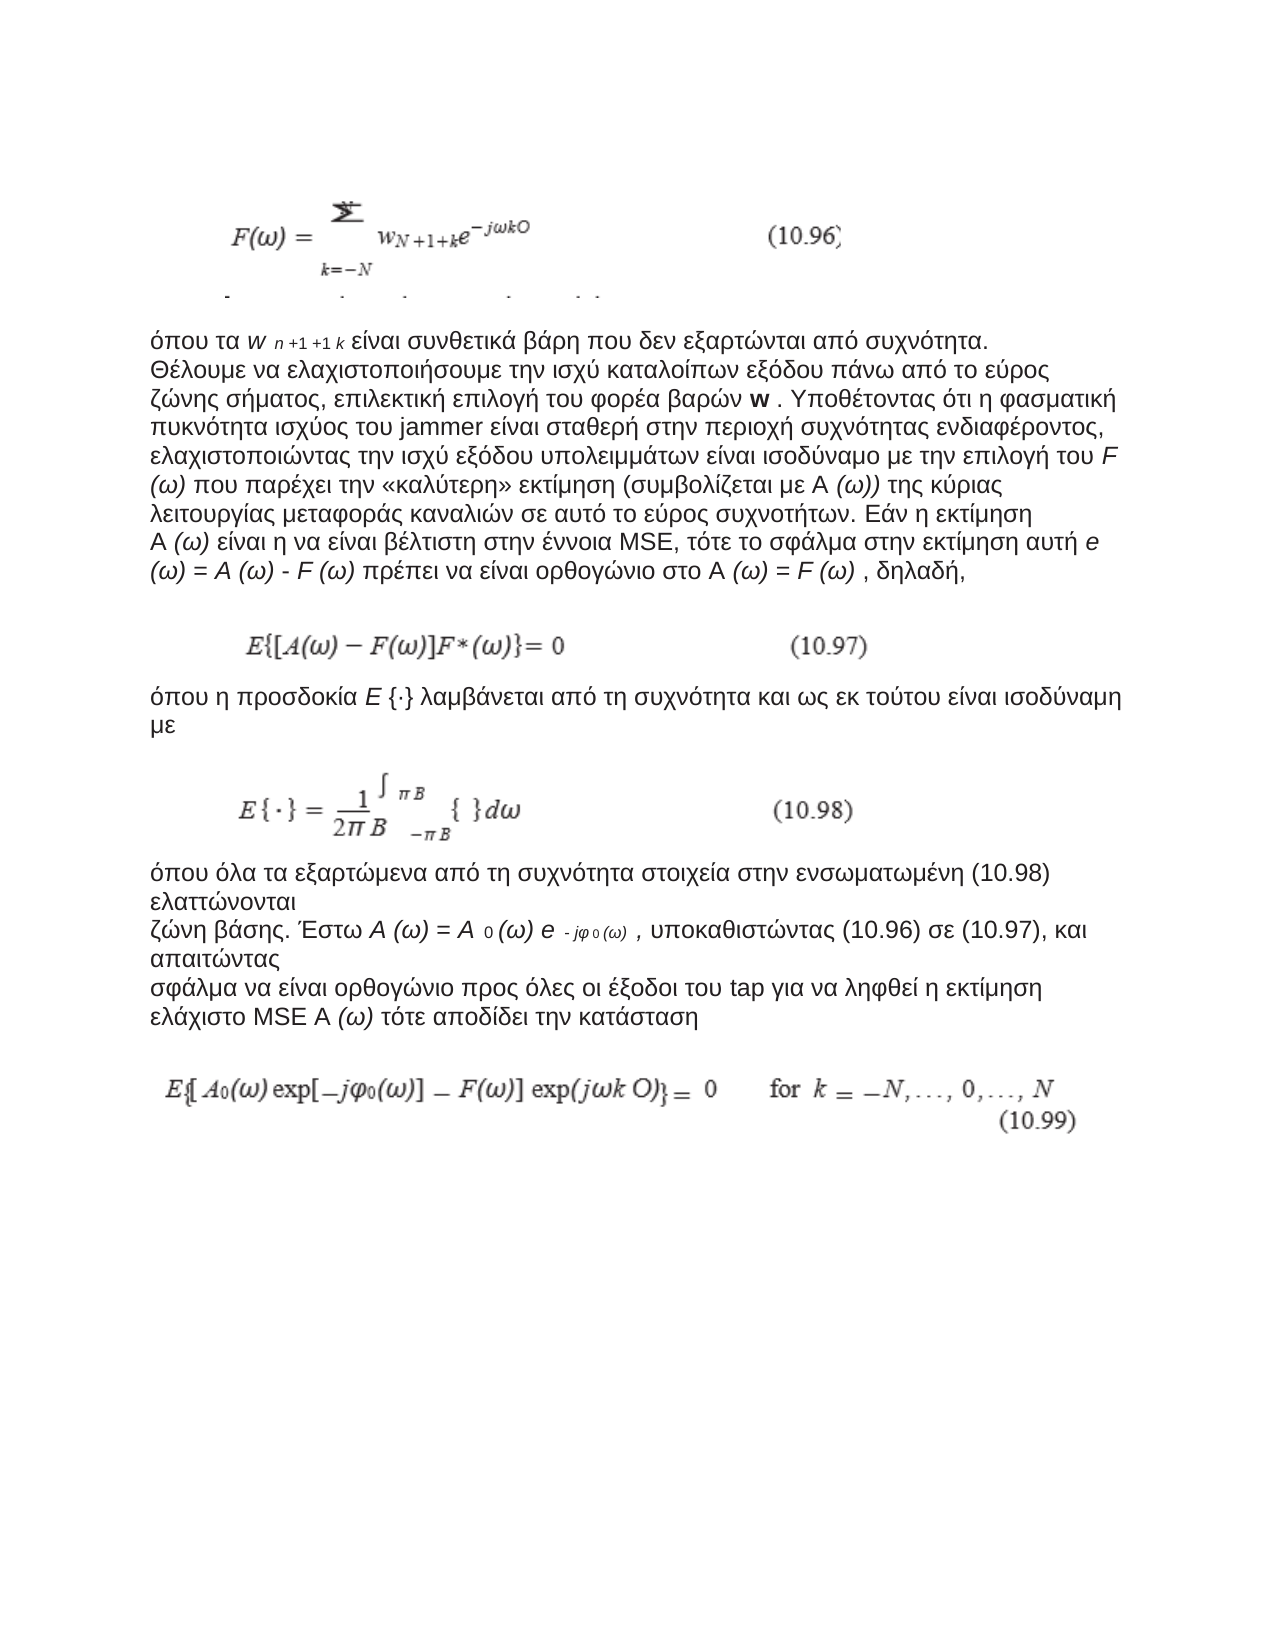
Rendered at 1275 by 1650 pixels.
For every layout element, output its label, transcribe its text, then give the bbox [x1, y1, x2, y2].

text όπου η προσδοκία Ε {·} λαμβάνεται από τη συχνότητα και ως εκ τούτου είναι ισοδύναμη με [150, 681, 1125, 739]
text όπου όλα τα εξαρτώμενα από τη συχνότητα στοιχεία στην ενσωματωμένη (10.98) ελαττώνονται [150, 858, 1125, 915]
picture [225, 767, 859, 858]
picture [225, 178, 841, 298]
text ζώνη βάσης. Έστω A (ω) = A 0 (ω) e - jφ 0 (ω) , υποκαθιστώντας (10.96) σε (10.97), και απαιτώντας [150, 915, 1125, 973]
text σφάλμα να είναι ορθογώνιο προς όλες οι έξοδοι του tap για να ληφθεί η εκτίμηση ελάχιστο MSE Α (ω) τότε αποδίδει την κατάσταση [150, 973, 1125, 1030]
text Θέλουμε να ελαχιστοποιήσουμε την ισχύ καταλοίπων εξόδου πάνω από το εύρος ζώνης σήματος, επιλεκτική επιλογή του φορέα βαρών w . Υποθέτοντας ότι η φασματική πυκνότητα ισχύος του jammer είναι σταθερή στην περιοχή συχνότητας ενδιαφέροντος, ελαχιστοποιώντας την ισχύ εξόδου υπολειμμάτων είναι ισοδύναμο με την επιλογή του F (ω) που παρέχει την «καλύτερη» εκτίμηση (συμβολίζεται με Α (ω)) της κύριας λειτουργίας μεταφοράς καναλιών σε αυτό το εύρος συχνοτήτων. Εάν η εκτίμηση Α (ω) είναι η να είναι βέλτιστη στην έννοια MSE, τότε το σφάλμα στην εκτίμηση αυτή e (ω) = A (ω) - F (ω) πρέπει να είναι ορθογώνιο στο Α (ω) = F (ω) , δηλαδή, [150, 355, 1125, 585]
picture [150, 1058, 1095, 1156]
picture [225, 613, 880, 682]
text όπου τα w n +1 +1 k είναι συνθετικά βάρη που δεν εξαρτώνται από συχνότητα. [150, 326, 1125, 355]
